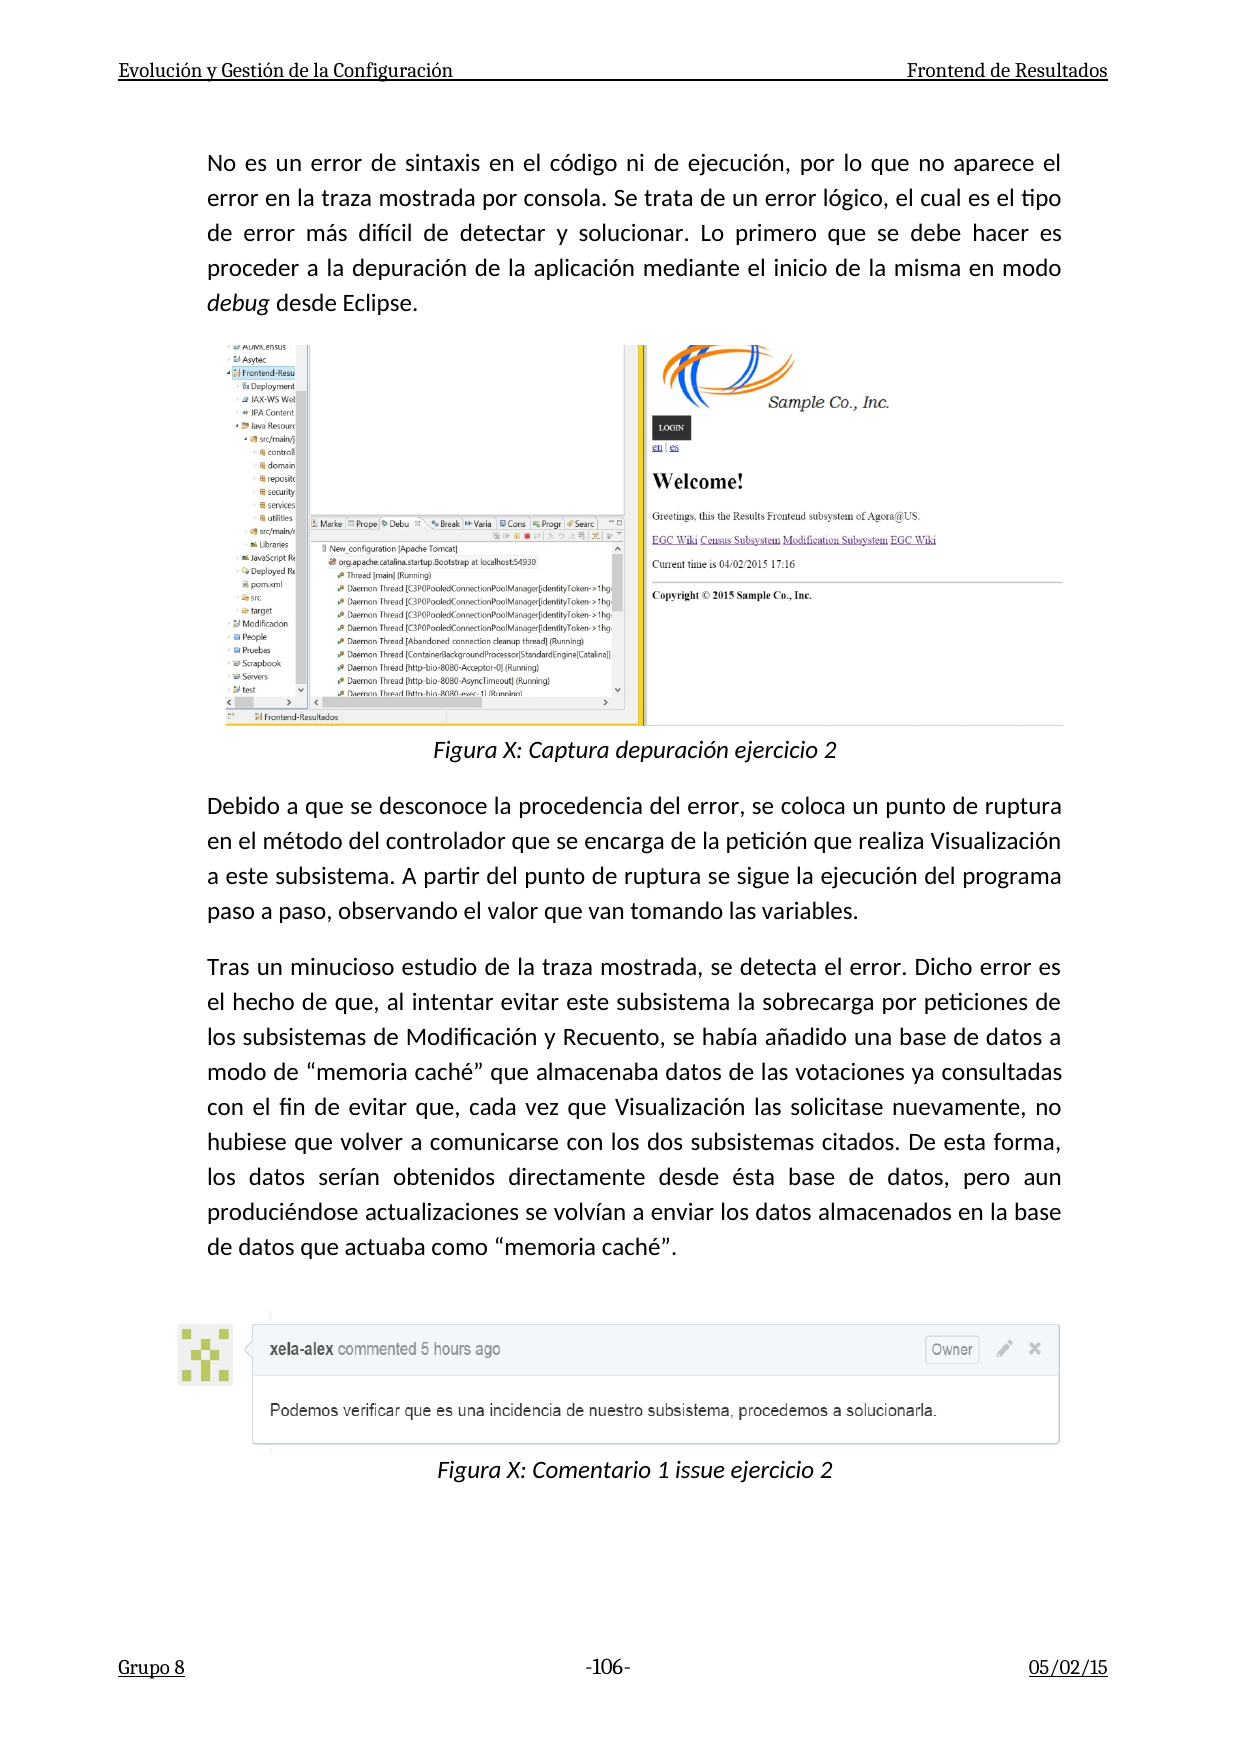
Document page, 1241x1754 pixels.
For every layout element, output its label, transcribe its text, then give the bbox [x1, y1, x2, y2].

text Tras un minucioso estudio de la traza mostrada, se detecta el error. Dicho error es el hecho de que, al intentar evitar este subsistema la sobrecarga por peticiones de los subsistemas de Modificación y Recuento, se había añadido una base de datos a modo de “memoria caché” que almacenaba datos de las votaciones ya consultadas con el fin de evitar que, cada vez que Visualización las solicitase nuevamente, no hubiese que volver a comunicarse con los dos subsistemas citados. De esta forma, los datos serían obtenidos directamente desde ésta base de datos, pero aun produciéndose actualizaciones se volvían a enviar los datos almacenados en la base de datos que actuaba como “memoria caché”. [207, 951, 1063, 1261]
text Figura X: Captura depuración ejercicio 2 [207, 734, 1063, 765]
text No es un error de sintaxis en el código ni de ejecución, por lo que no aparece el error en la traza mostrada por consola. Se trata de un error lógico, el cual es el tipo de error más difícil de detectar y solucionar. Lo primero que se debe hacer es proceder a la depuración de la aplicación mediante el inicio de la misma en modo debug desde Eclipse. [207, 148, 1063, 318]
text Debido a que se desconoce la procedencia del error, se coloca un punto de ruptura en el método del controlador que se encarga de la petición que realiza Visualización a este subsistema. A partir del punto de ruptura se sigue la ejecución del programa paso a paso, observando el valor que van tomando las variables. [207, 790, 1063, 926]
picture [225, 345, 1063, 726]
text Figura X: Comentario 1 issue ejercicio 2 [207, 1454, 1063, 1485]
picture [167, 1311, 1063, 1455]
